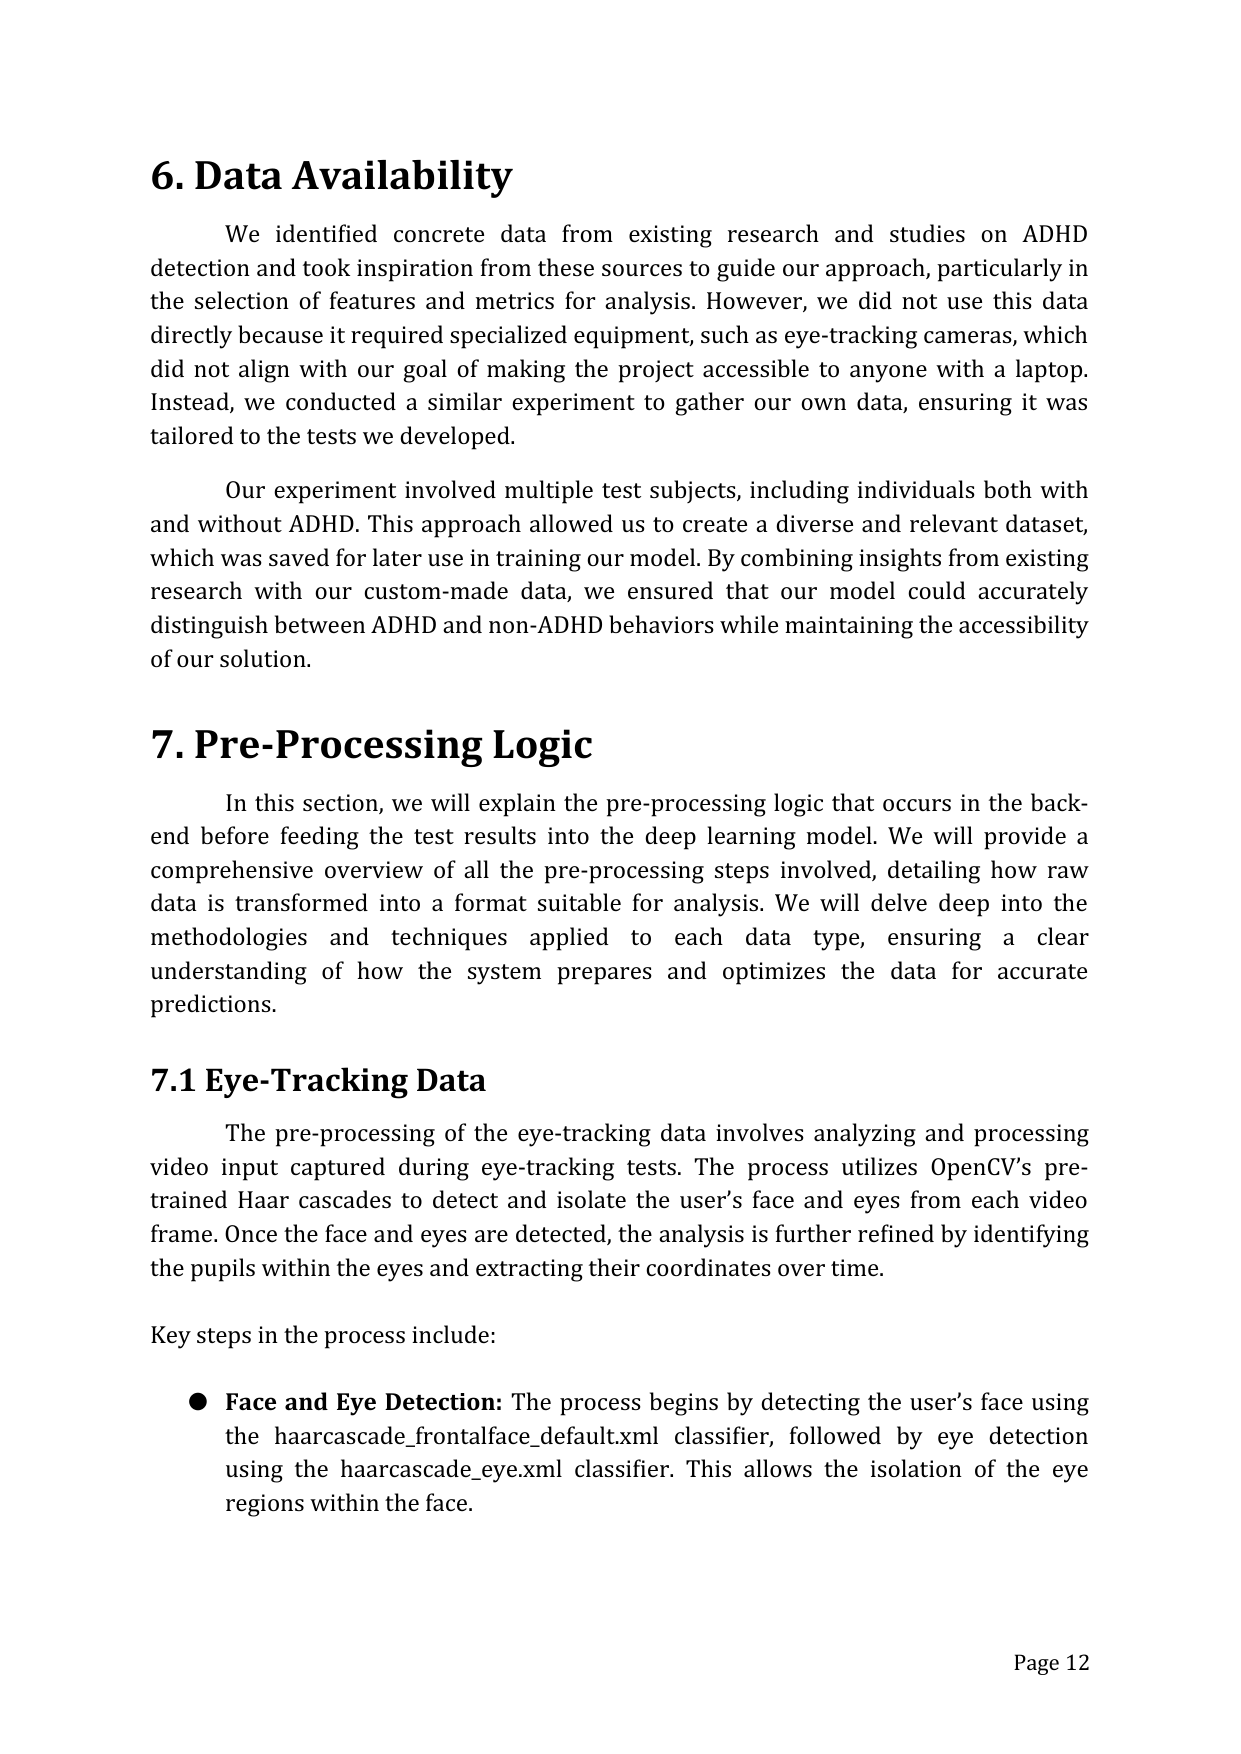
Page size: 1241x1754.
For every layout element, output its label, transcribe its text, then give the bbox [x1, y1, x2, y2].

list Face and Eye Detection: The process begins by detecting the user’s face using the haarcascade_frontalface_default.xml classifier, followed by eye detection using the haarcascade_eye.xml classifier. This allows the isolation of the eye regions within the face. [187, 1387, 1090, 1517]
subtitle 6. Data Availability [150, 150, 1090, 199]
subtitle 7.1 Eye-Tracking Data [150, 1060, 1090, 1099]
subtitle 7. Pre-Processing Logic [150, 718, 1090, 767]
text Our experiment involved multiple test subjects, including individuals both with and without ADHD. This approach allowed us to create a diverse and relevant dataset, which was saved for later use in training our model. By combining insights from existing research with our custom-made data, we ensured that our model could accurately distinguish between ADHD and non-ADHD behaviors while maintaining the accessibility of our solution. [150, 475, 1090, 672]
text We identified concrete data from existing research and studies on ADHD detection and took inspiration from these sources to guide our approach, particularly in the selection of features and metrics for analysis. However, we did not use this data directly because it required specialized equipment, such as eye-tracking cameras, which did not align with our goal of making the project accessible to anyone with a laptop. Instead, we conducted a similar experiment to gather our own data, ensuring it was tailored to the tests we developed. [150, 219, 1090, 450]
text Key steps in the process include: [150, 1319, 1090, 1349]
text In this section, we will explain the pre-processing logic that occurs in the back-end before feeding the test results into the deep learning model. We will provide a comprehensive overview of all the pre-processing steps involved, detailing how raw data is transformed into a format suitable for analysis. We will delve deep into the methodologies and techniques applied to each data type, ensuring a clear understanding of how the system prepares and optimizes the data for accurate predictions. [150, 787, 1090, 1018]
text The pre-processing of the eye-tracking data involves analyzing and processing video input captured during eye-tracking tests. The process utilizes OpenCV’s pre-trained Haar cascades to detect and isolate the user’s face and eyes from each video frame. Once the face and eyes are detected, the analysis is further refined by identifying the pupils within the eyes and extracting their coordinates over time. [150, 1118, 1090, 1281]
